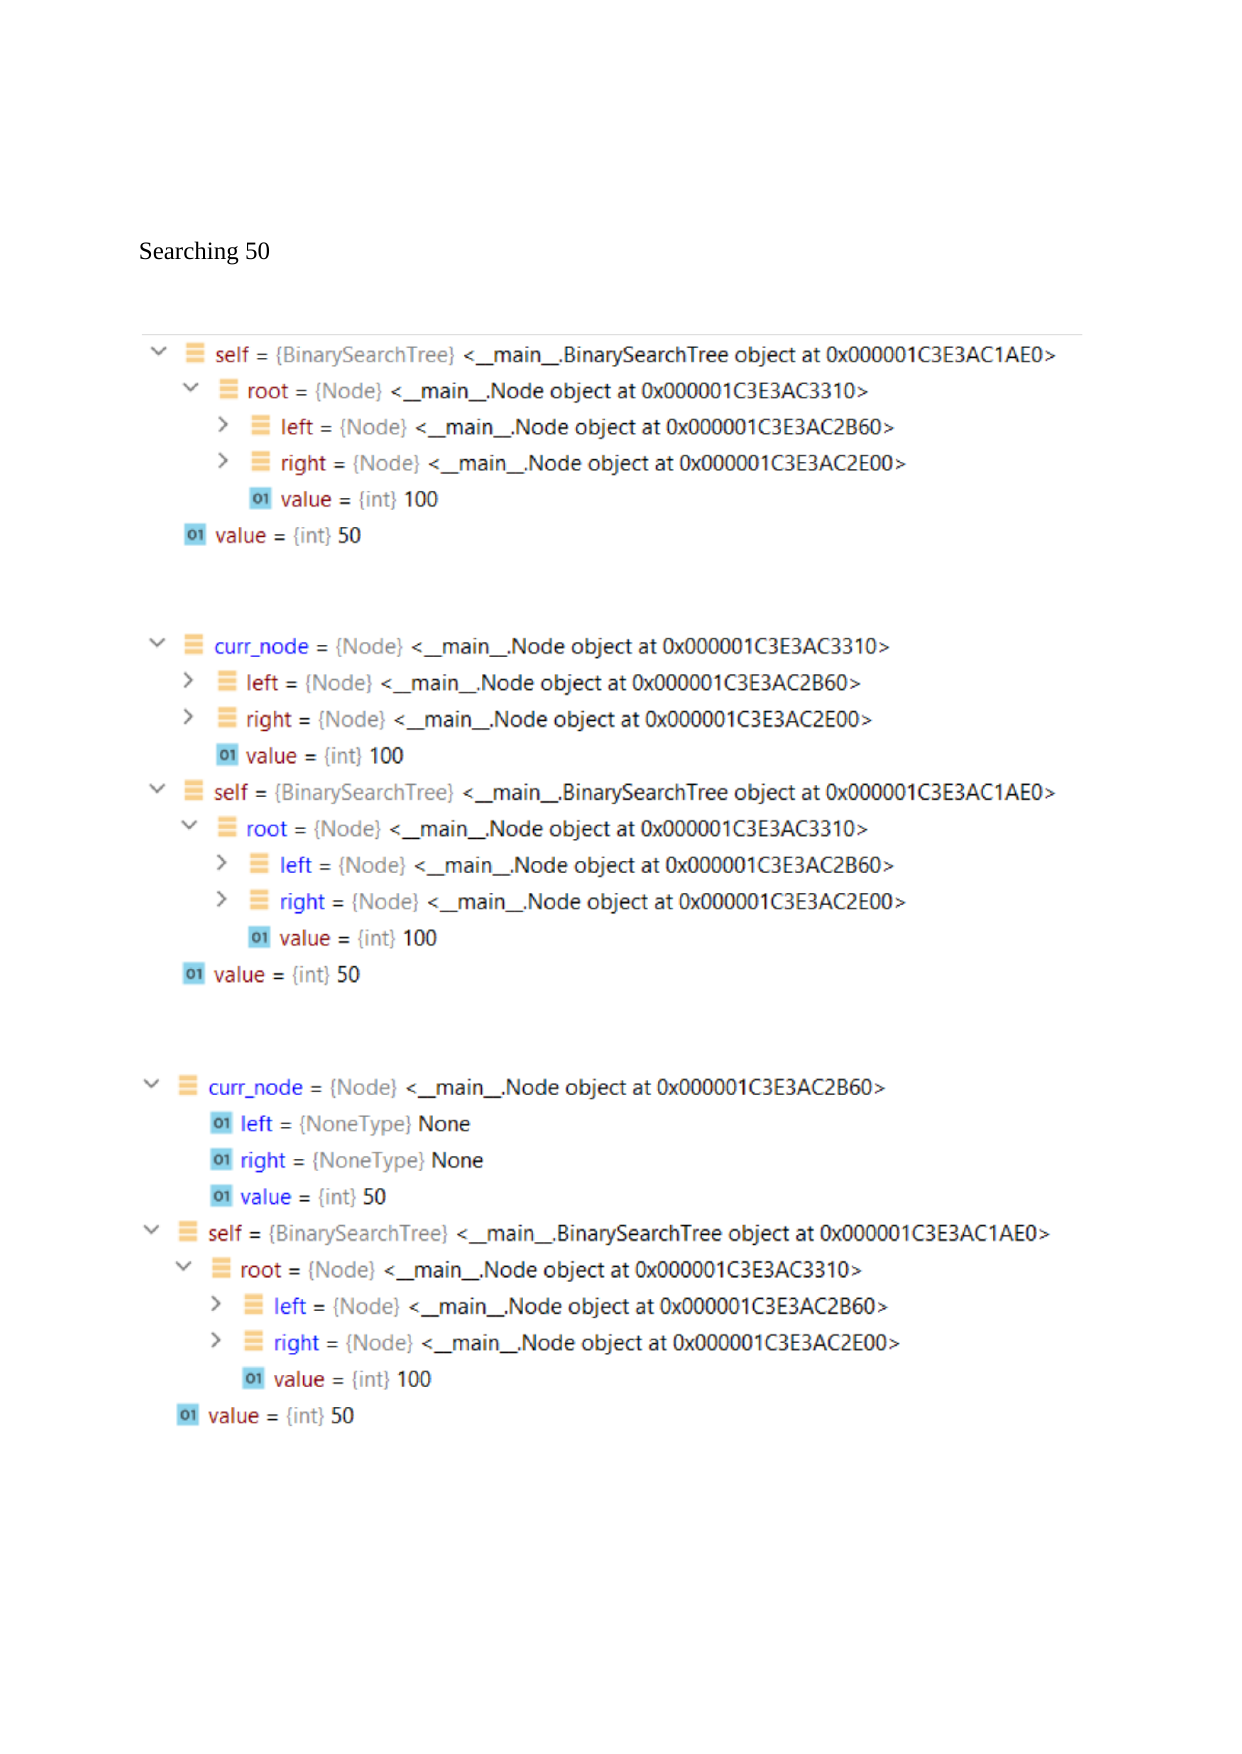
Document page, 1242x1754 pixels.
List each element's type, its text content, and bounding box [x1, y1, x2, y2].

text Searching 50 [139, 236, 1103, 265]
picture [141, 334, 1083, 1440]
